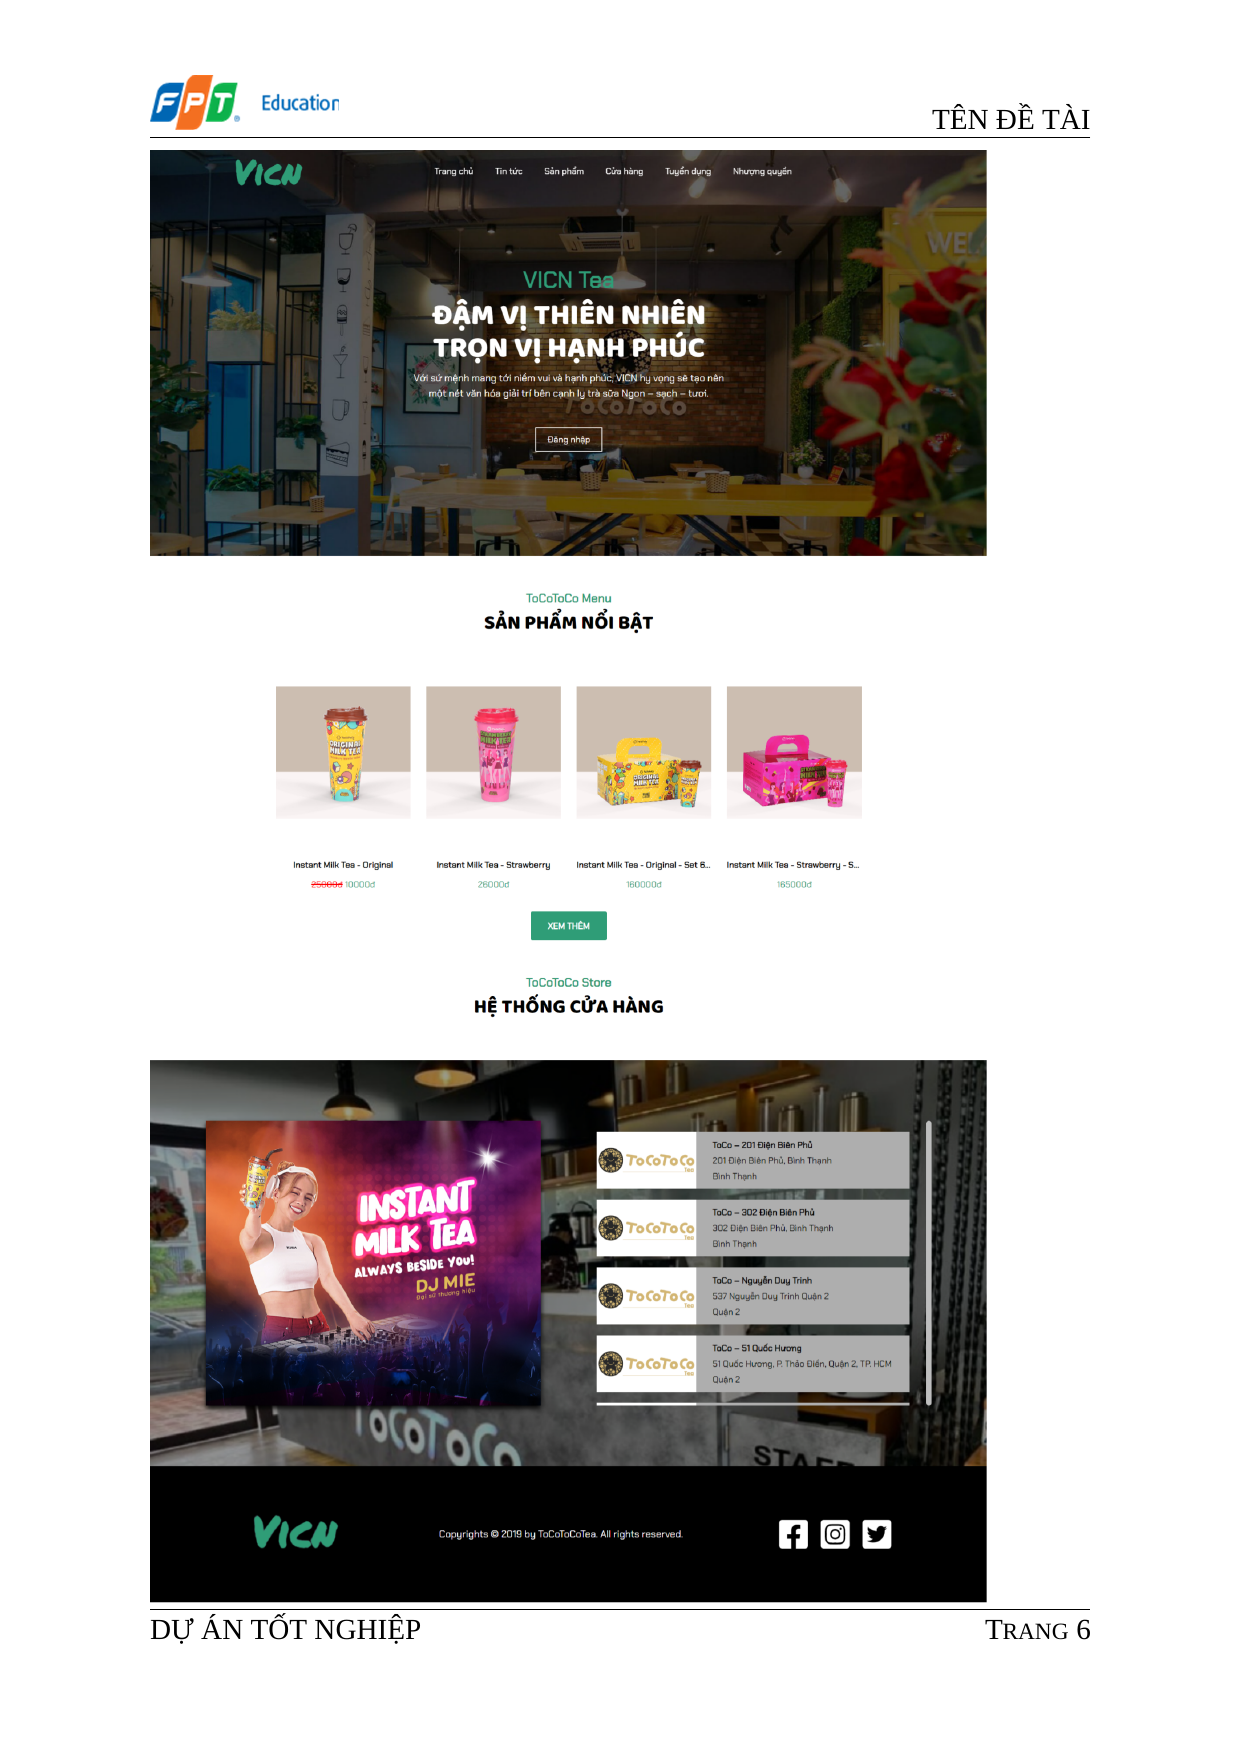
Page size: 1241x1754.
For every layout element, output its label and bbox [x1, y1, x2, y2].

picture [150, 150, 987, 1604]
picture [150, 75, 339, 130]
